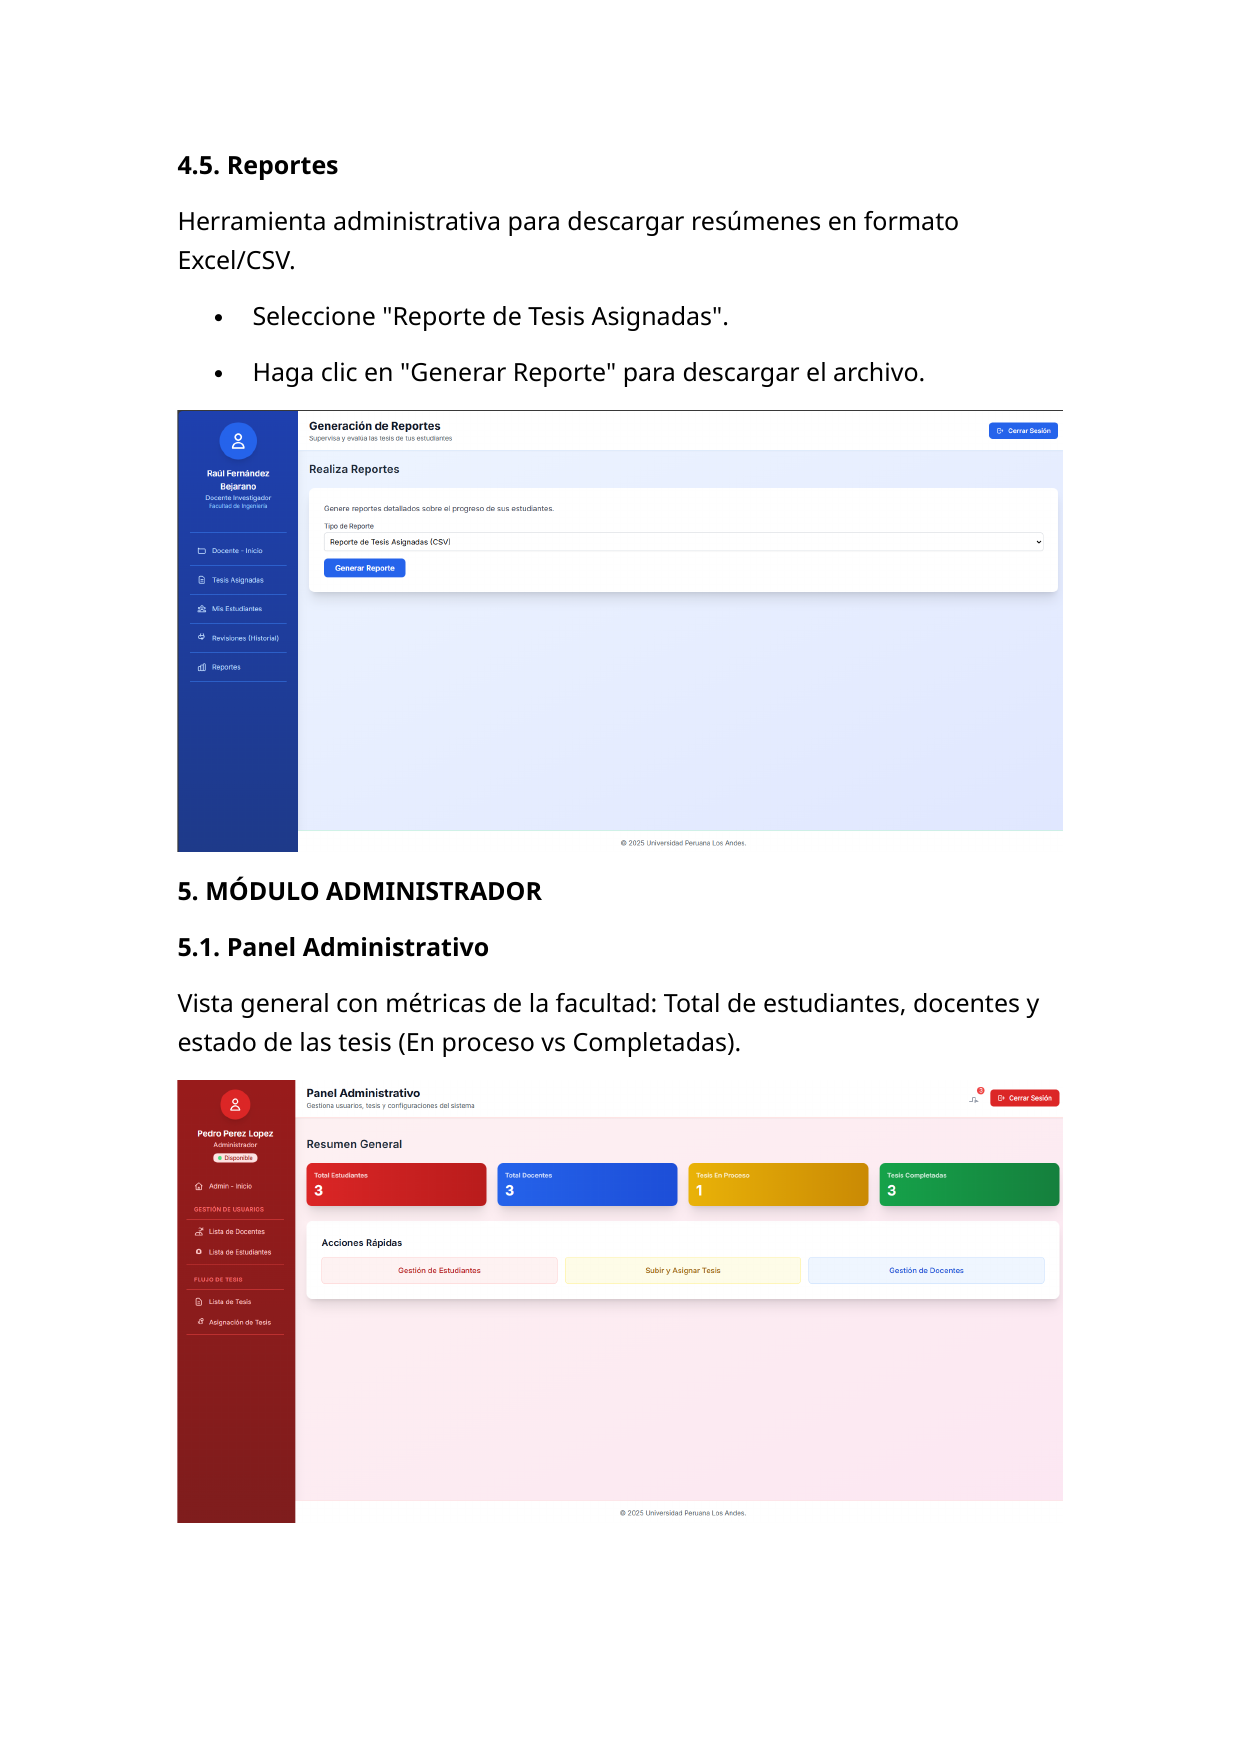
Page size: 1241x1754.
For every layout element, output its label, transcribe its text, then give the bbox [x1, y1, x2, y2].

picture [177, 1080, 1063, 1523]
text 5.1. Panel Administrativo [177, 930, 1063, 964]
list Haga clic en "Generar Reporte" para descargar el archivo. [215, 354, 1063, 388]
text Vista general con métricas de la facultad: Total de estudiantes, docentes y estado de las tesis (En proceso vs Completadas). [177, 986, 1063, 1059]
text 4.5. Reportes [177, 148, 1063, 182]
picture [177, 410, 1063, 852]
text Herramienta administrativa para descargar resúmenes en formato Excel/CSV. [177, 203, 1063, 277]
text 5. MÓDULO ADMINISTRADOR [177, 874, 1063, 908]
list Seleccione "Reporte de Tesis Asignadas". [215, 298, 1063, 332]
